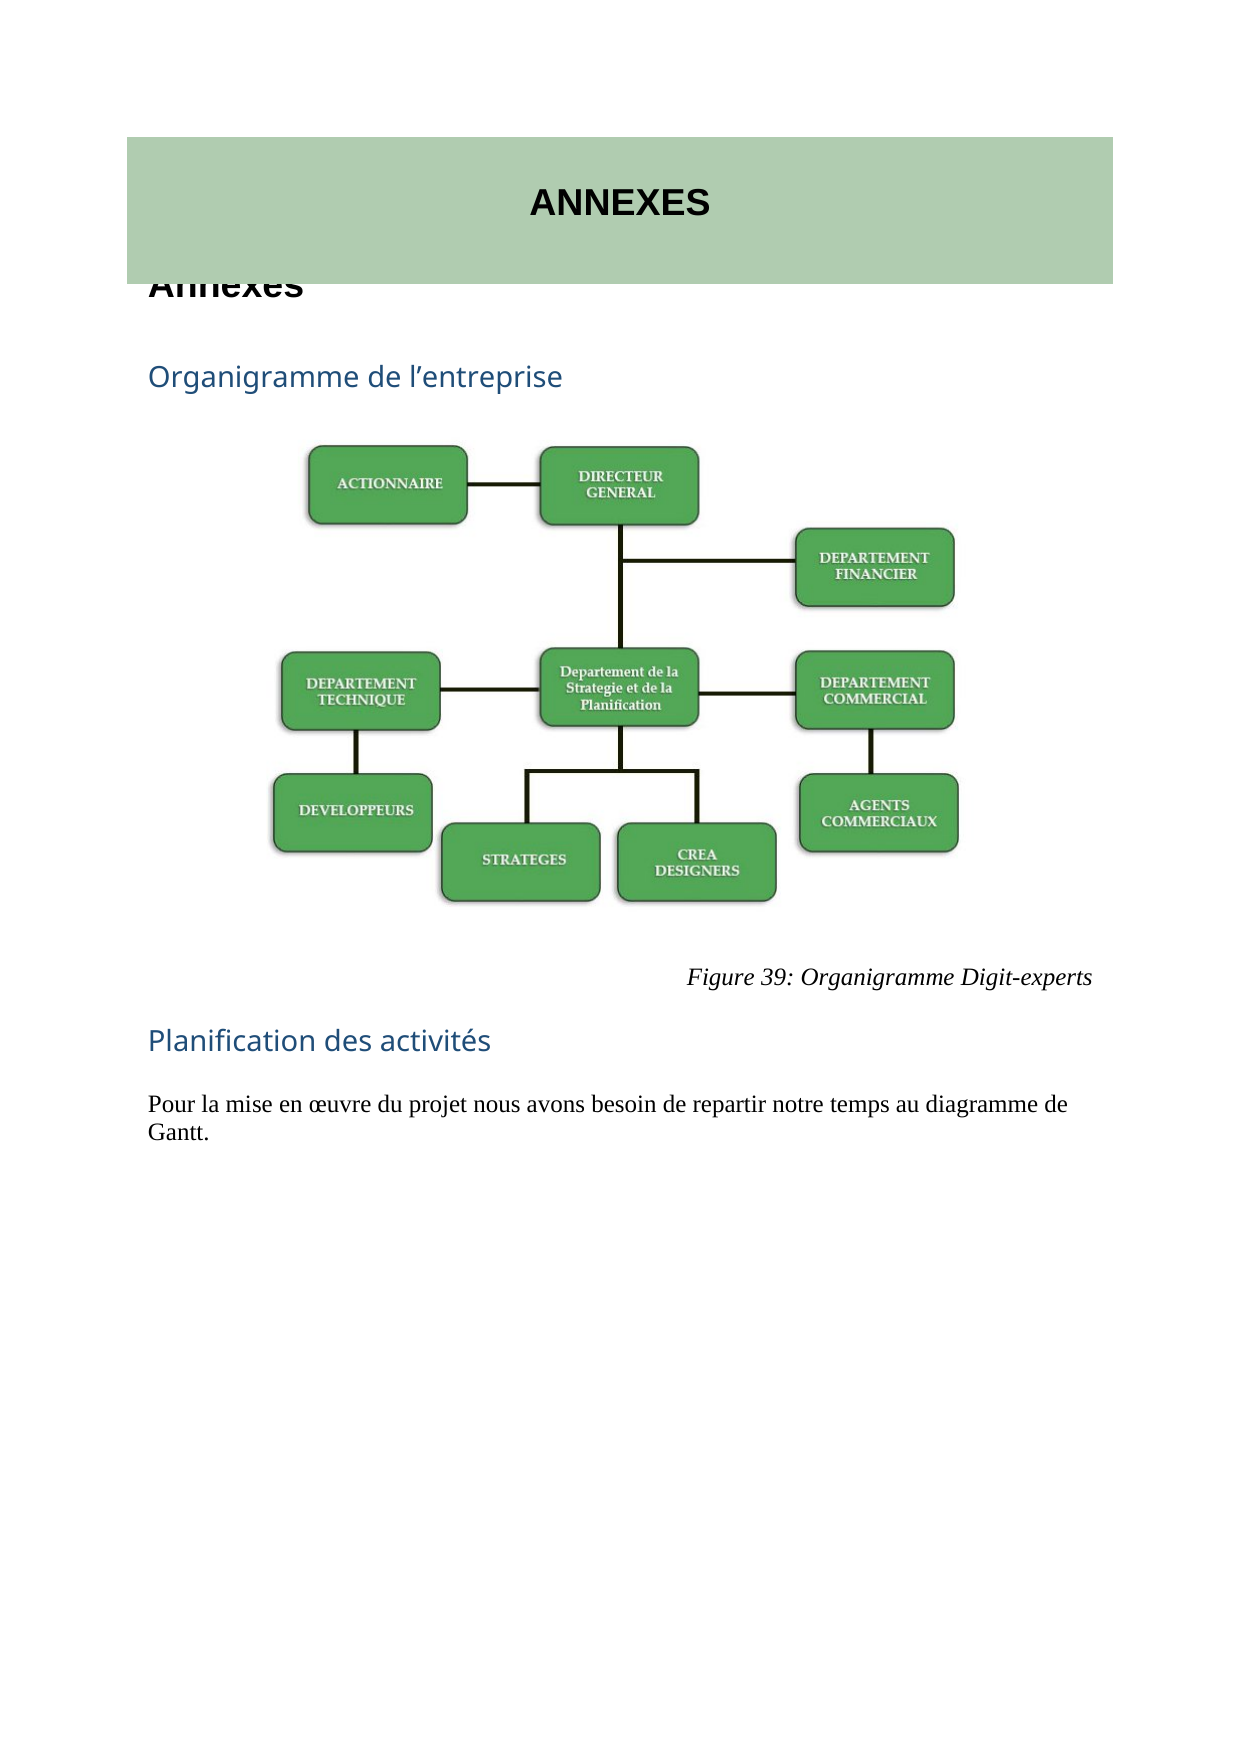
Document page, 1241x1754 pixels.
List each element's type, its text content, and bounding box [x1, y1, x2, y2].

picture [266, 425, 974, 935]
text Planification des activités [148, 1020, 1093, 1059]
title Annexes [148, 284, 1093, 305]
text Pour la mise en œuvre du projet nous avons besoin de repartir notre temps au diagramme de Gantt. [148, 1089, 1093, 1146]
text Organigramme de l’entreprise [148, 356, 1093, 396]
